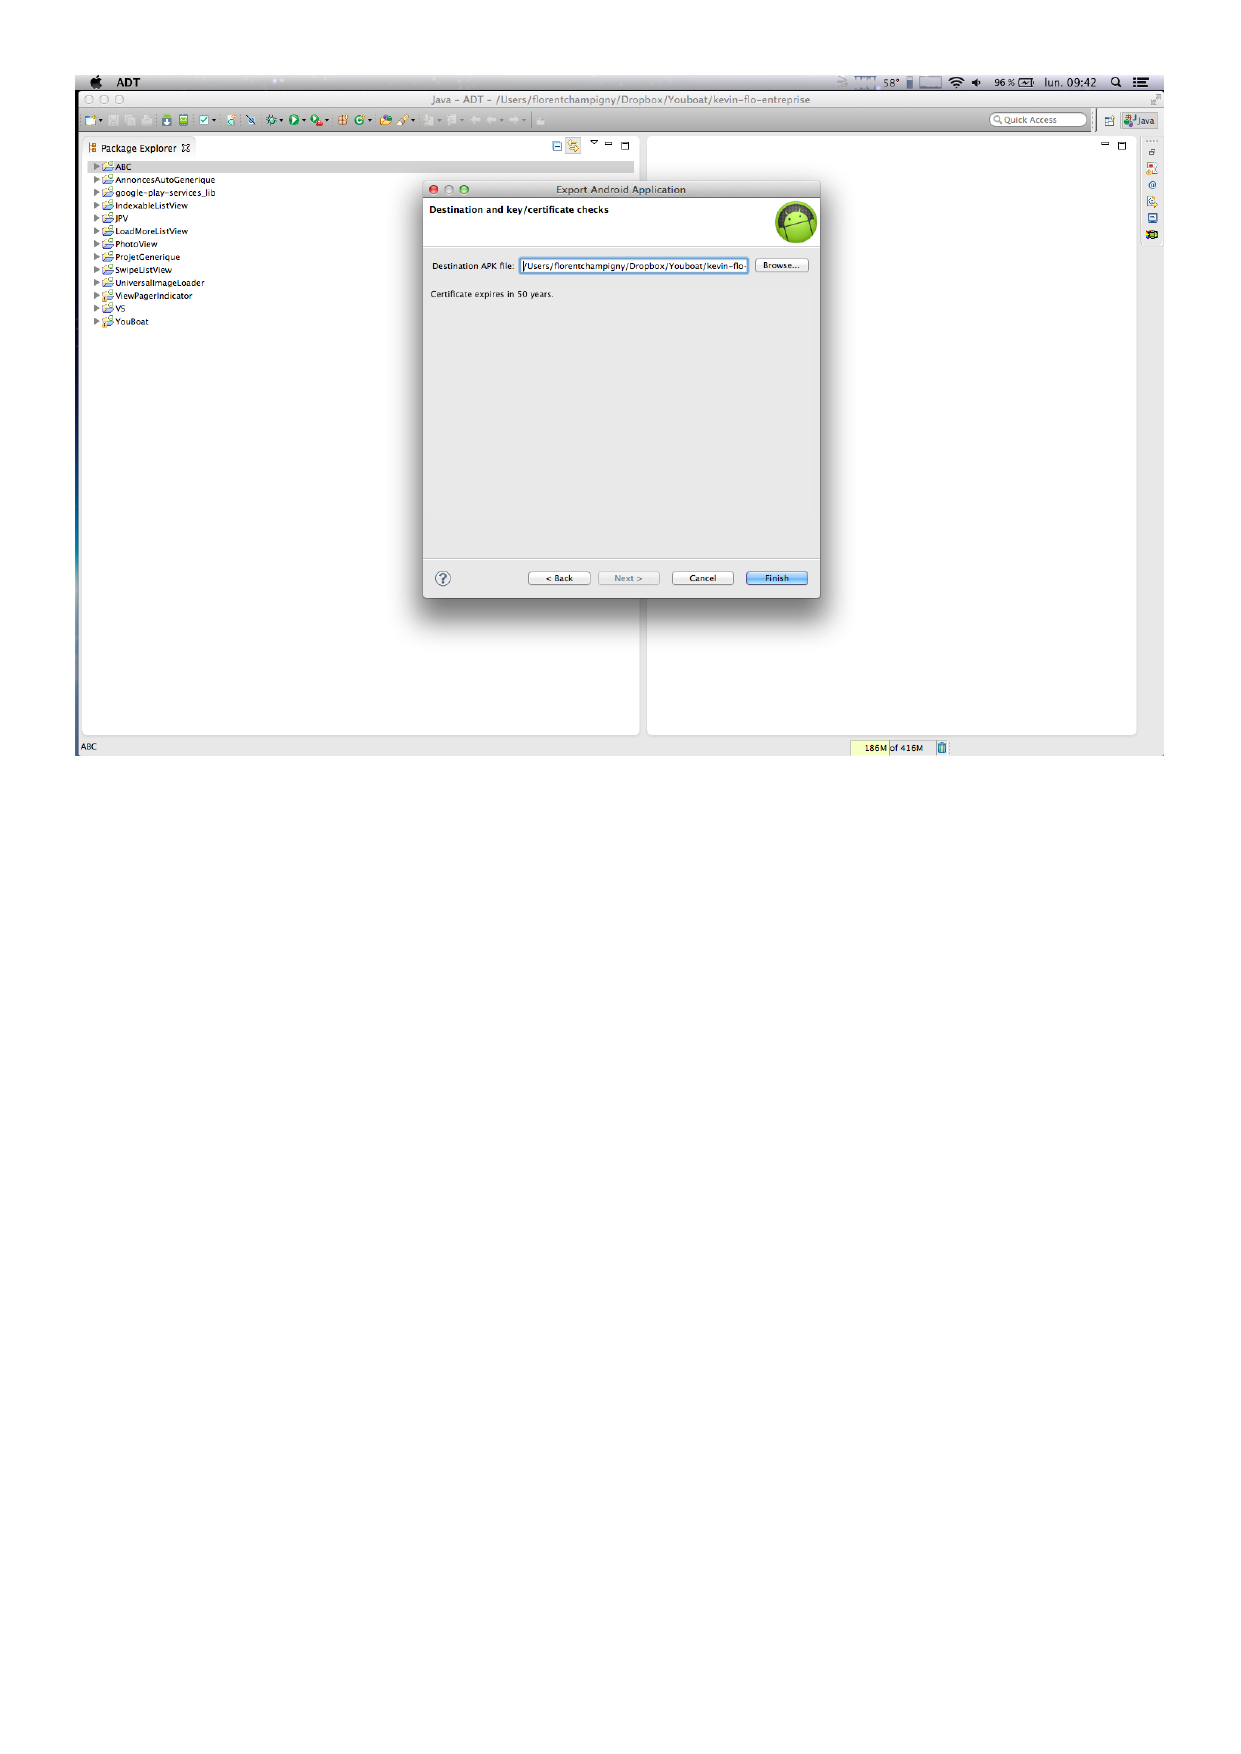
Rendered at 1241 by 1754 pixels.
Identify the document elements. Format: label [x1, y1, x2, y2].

picture [75, 75, 1164, 756]
